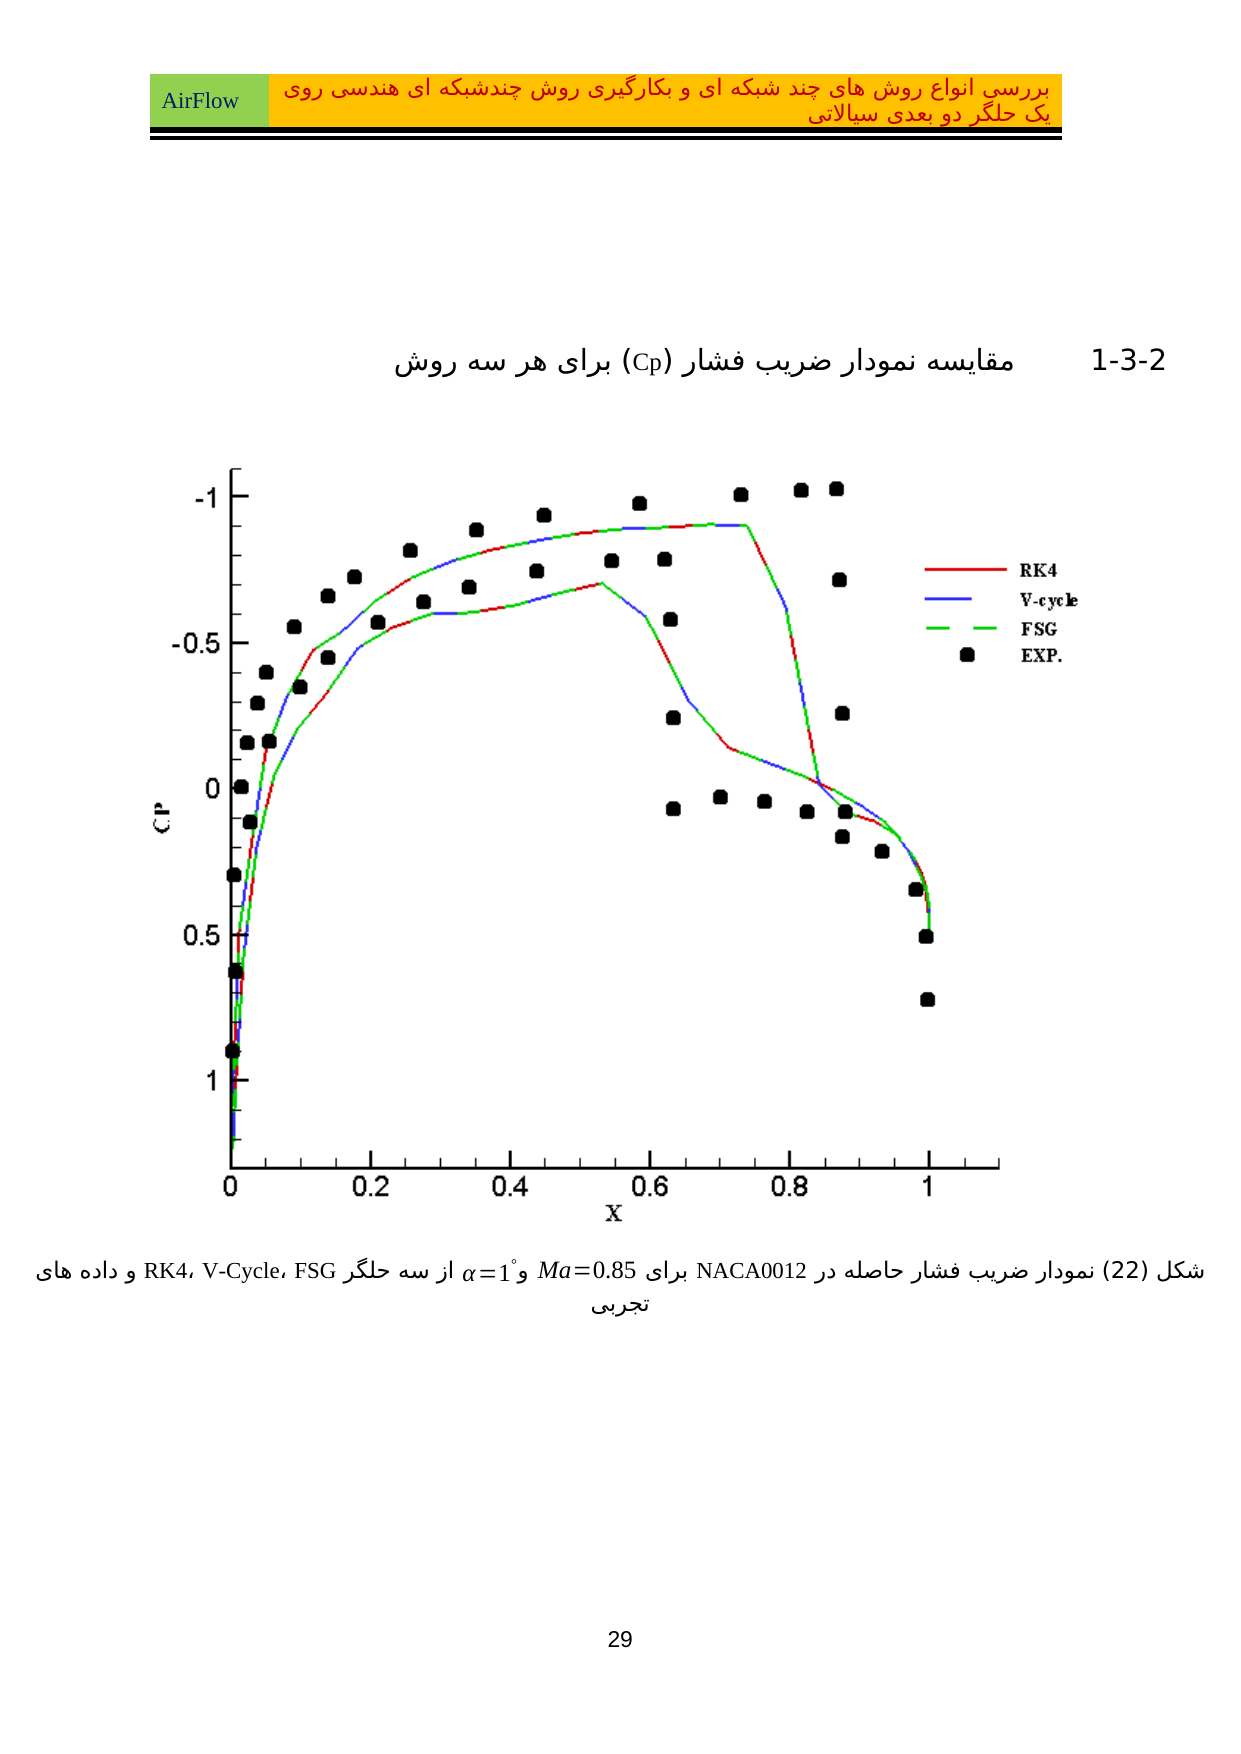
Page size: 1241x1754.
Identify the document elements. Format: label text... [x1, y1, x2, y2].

list مقایسه نمودار ضریب فشار (Cp) برای هر سه روش [150, 343, 1090, 377]
picture [150, 442, 1090, 1236]
